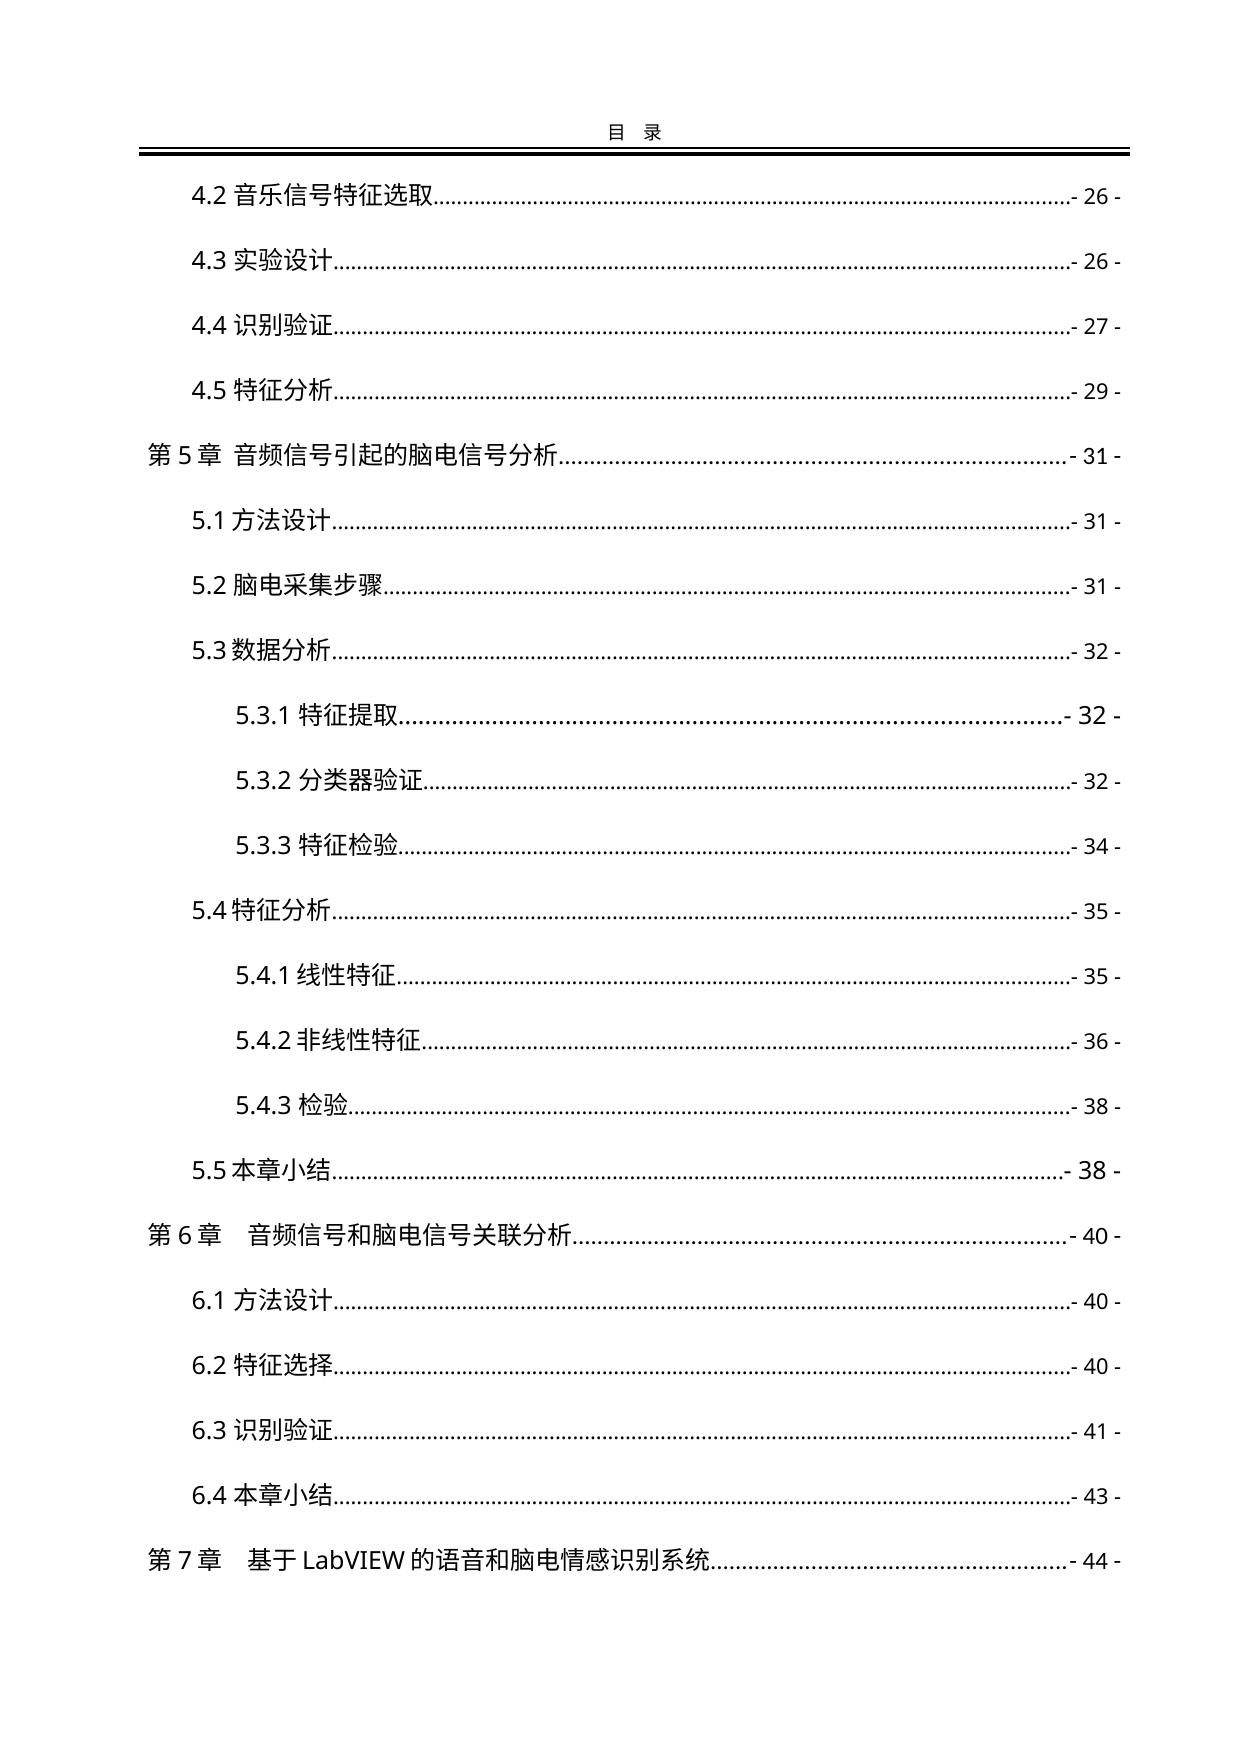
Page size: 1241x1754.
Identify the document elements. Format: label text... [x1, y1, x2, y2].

text 5.3.3 特征检验 - 34 - [235, 811, 1122, 876]
text 4.5 特征分析 - 29 - [191, 356, 1122, 421]
text 第6章 音频信号和脑电信号关联分析 - 40 - [148, 1201, 1122, 1266]
text 5.2 脑电采集步骤 - 31 - [191, 551, 1122, 616]
text 6.1 方法设计 - 40 - [191, 1266, 1122, 1331]
text 5.4.1线性特征 - 35 - [235, 941, 1122, 1006]
text 第7章 基于LabVIEW的语音和脑电情感识别系统 - 44 - [148, 1526, 1122, 1591]
text 5.5本章小结 - 38 - [191, 1136, 1122, 1201]
text 5.3.1 特征提取 - 32 - [235, 681, 1122, 746]
text 5.4特征分析 - 35 - [191, 876, 1122, 941]
text 5.3.2 分类器验证 - 32 - [235, 746, 1122, 811]
text 第5章 音频信号引起的脑电信号分析 - 31 - [148, 421, 1122, 486]
text 6.4 本章小结 - 43 - [191, 1461, 1122, 1526]
text 5.4.3 检验 - 38 - [235, 1071, 1122, 1136]
text 5.3数据分析 - 32 - [191, 616, 1122, 681]
text 6.3 识别验证 - 41 - [191, 1396, 1122, 1461]
text 4.3 实验设计 - 26 - [191, 226, 1122, 291]
text 5.1方法设计 - 31 - [191, 486, 1122, 551]
text 5.4.2非线性特征 - 36 - [235, 1006, 1122, 1071]
text 6.2 特征选择 - 40 - [191, 1331, 1122, 1396]
text 4.2 音乐信号特征选取 - 26 - [191, 161, 1122, 226]
text 4.4 识别验证 - 27 - [191, 291, 1122, 356]
